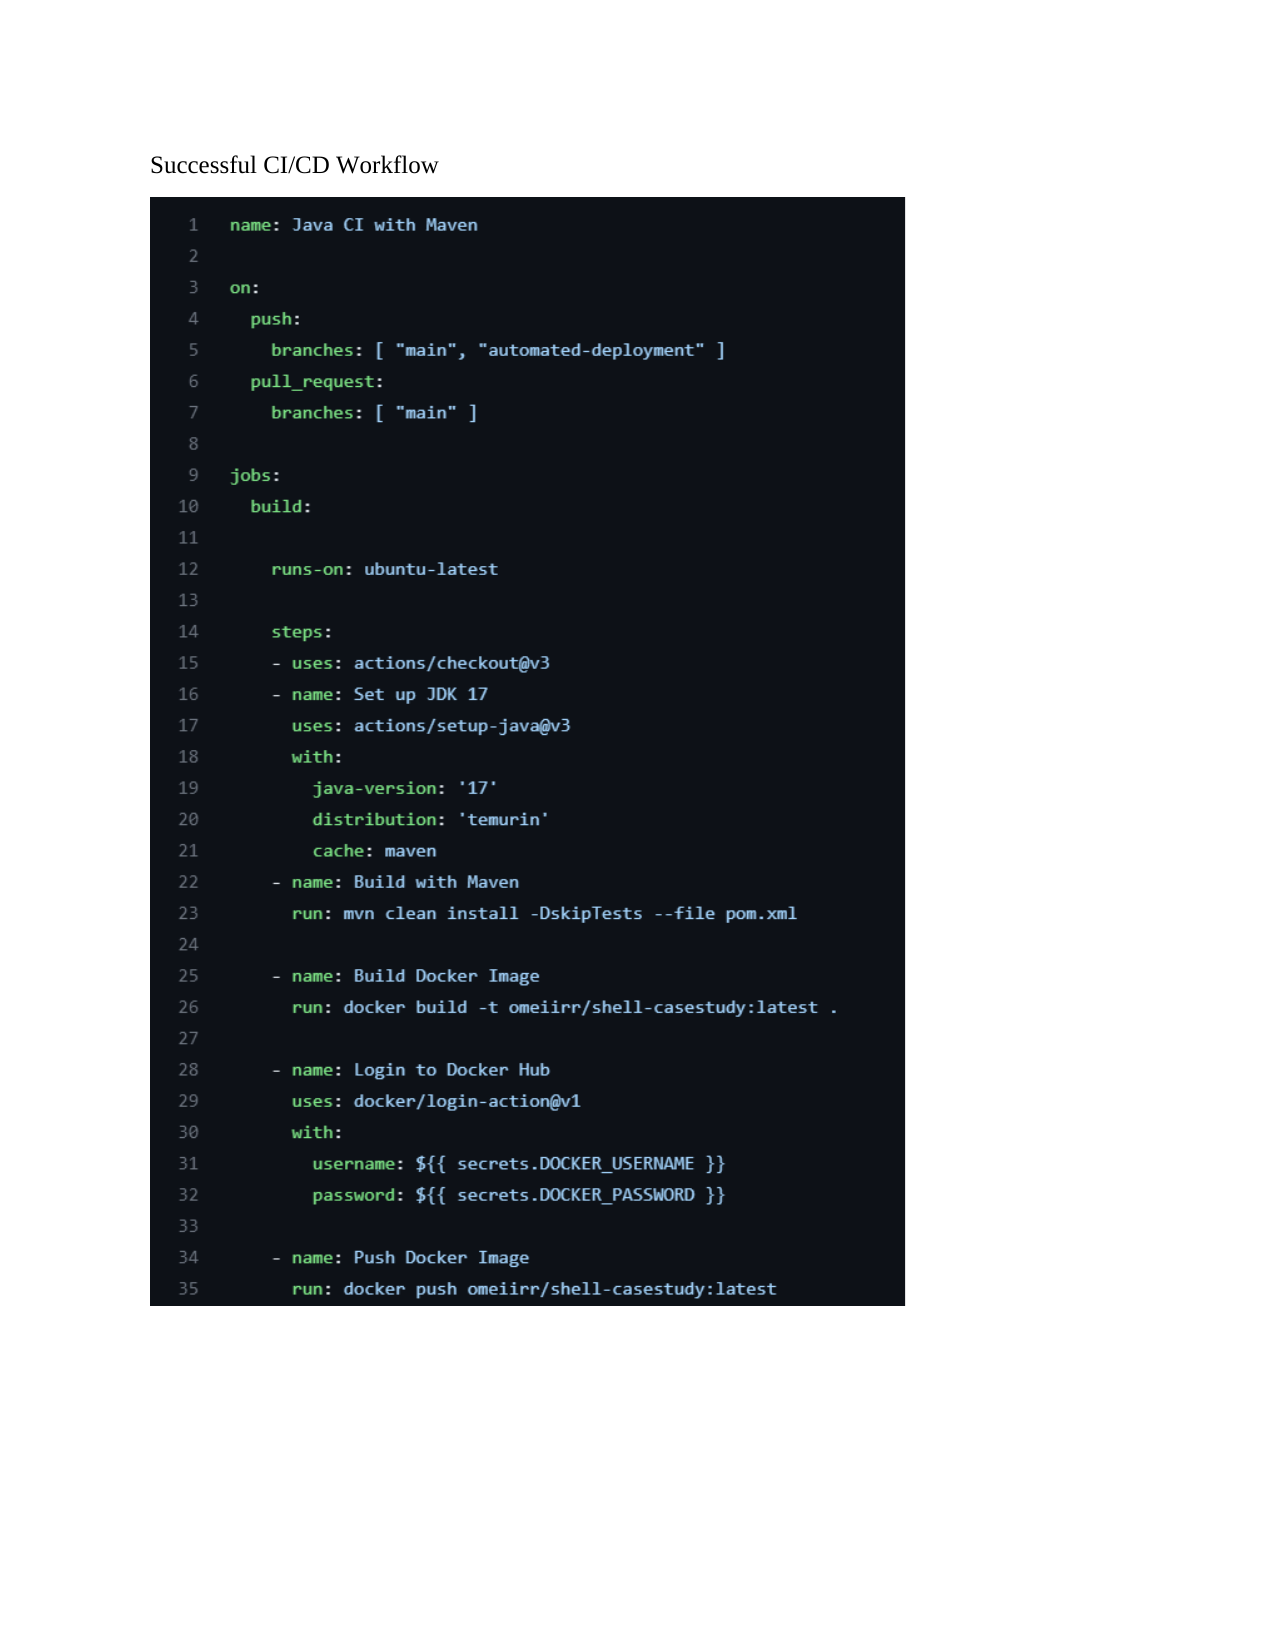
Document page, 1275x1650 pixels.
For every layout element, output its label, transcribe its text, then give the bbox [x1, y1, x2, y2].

picture [150, 197, 905, 1306]
text Successful CI/CD Workflow [150, 150, 1125, 179]
